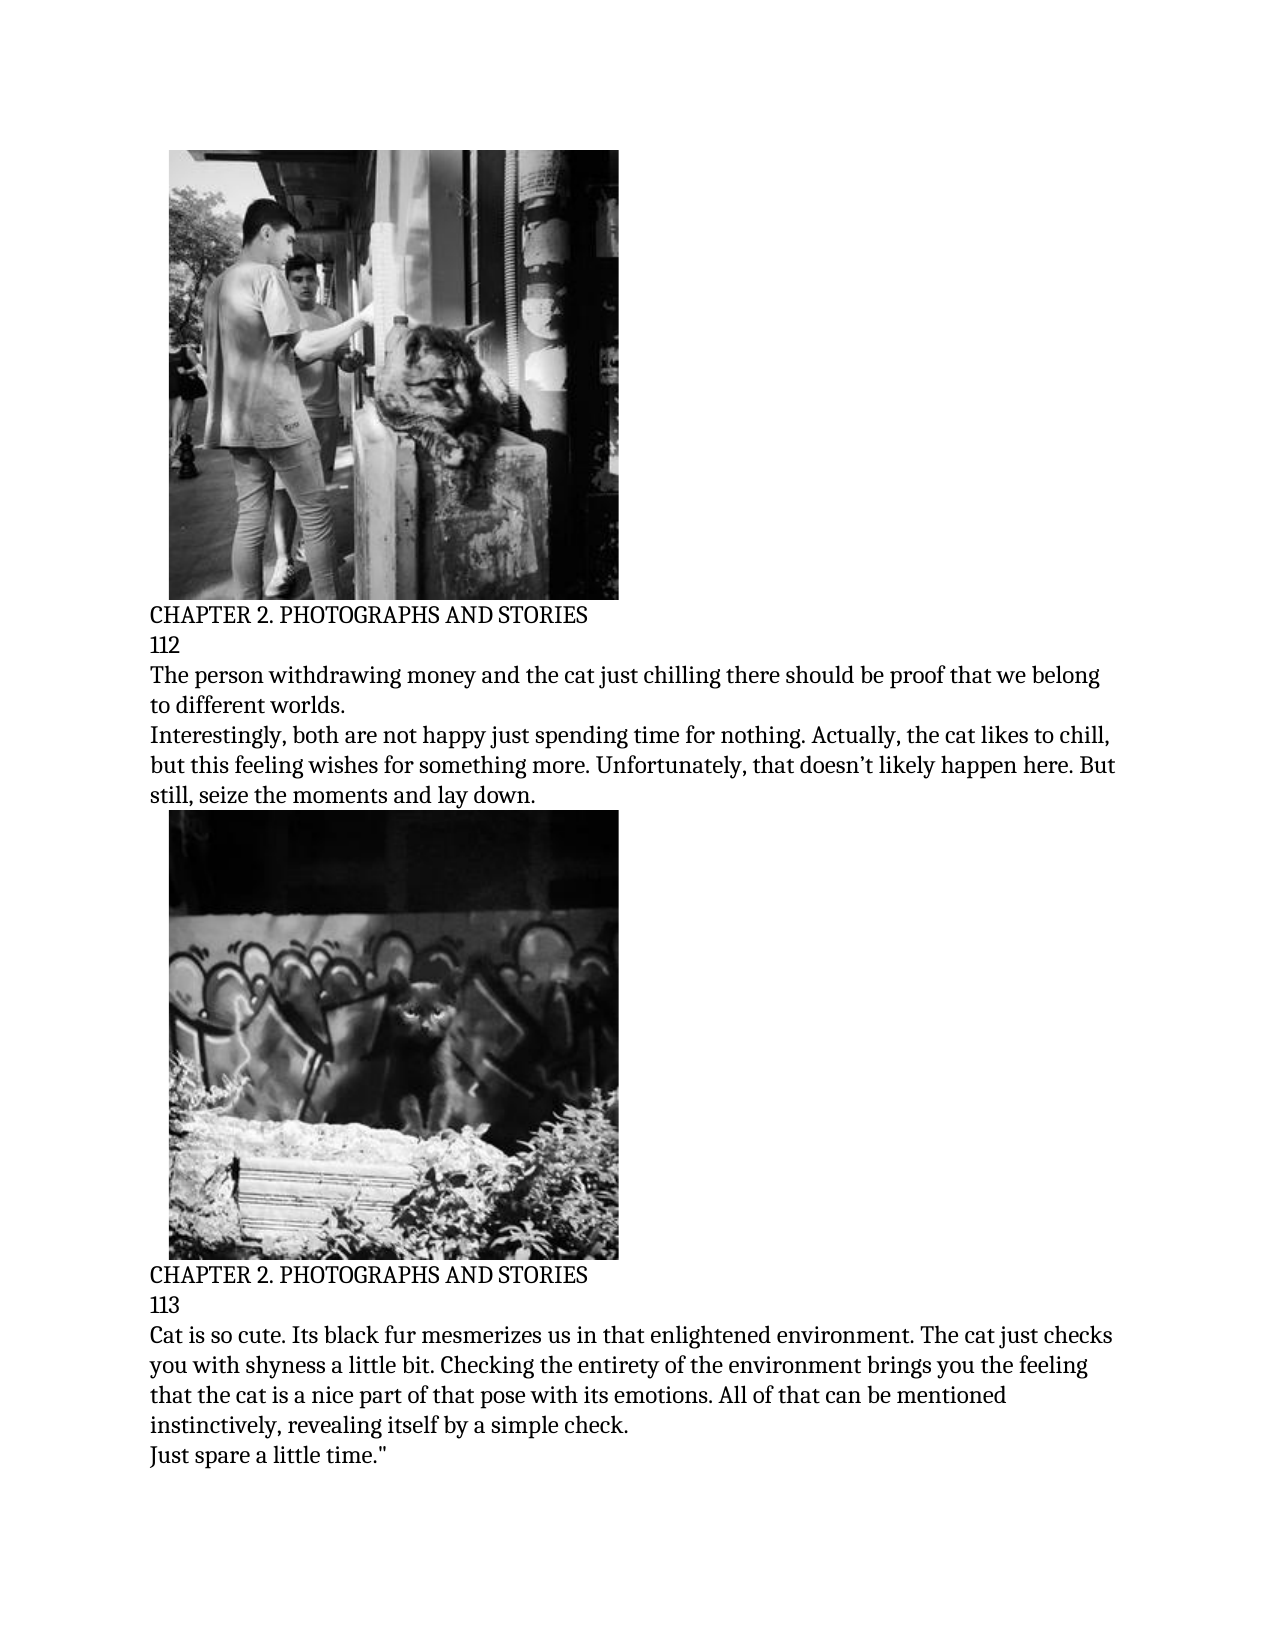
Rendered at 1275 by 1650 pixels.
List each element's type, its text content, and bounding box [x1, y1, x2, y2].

text The person withdrawing money and the cat just chilling there should be proof that we belong to different worlds. [150, 660, 1125, 720]
picture [168, 810, 619, 1260]
text CHAPTER 2. PHOTOGRAPHS AND STORIES [150, 1260, 1125, 1290]
text Interestingly, both are not happy just spending time for nothing. Actually, the cat likes to chill, but this feeling wishes for something more. Unfortunately, that doesn’t likely happen here. But still, seize the moments and lay down. [150, 720, 1125, 810]
text 113 [150, 1290, 1125, 1320]
text 112 [150, 630, 1125, 660]
text Cat is so cute. Its black fur mesmerizes us in that enlightened environment. The cat just checks you with shyness a little bit. Checking the entirety of the environment brings you the feeling that the cat is a nice part of that pose with its emotions. All of that can be mentioned instinctively, revealing itself by a simple check. [150, 1320, 1125, 1440]
text Just spare a little time." [150, 1440, 1125, 1470]
picture [168, 150, 619, 600]
text CHAPTER 2. PHOTOGRAPHS AND STORIES [150, 600, 1125, 630]
